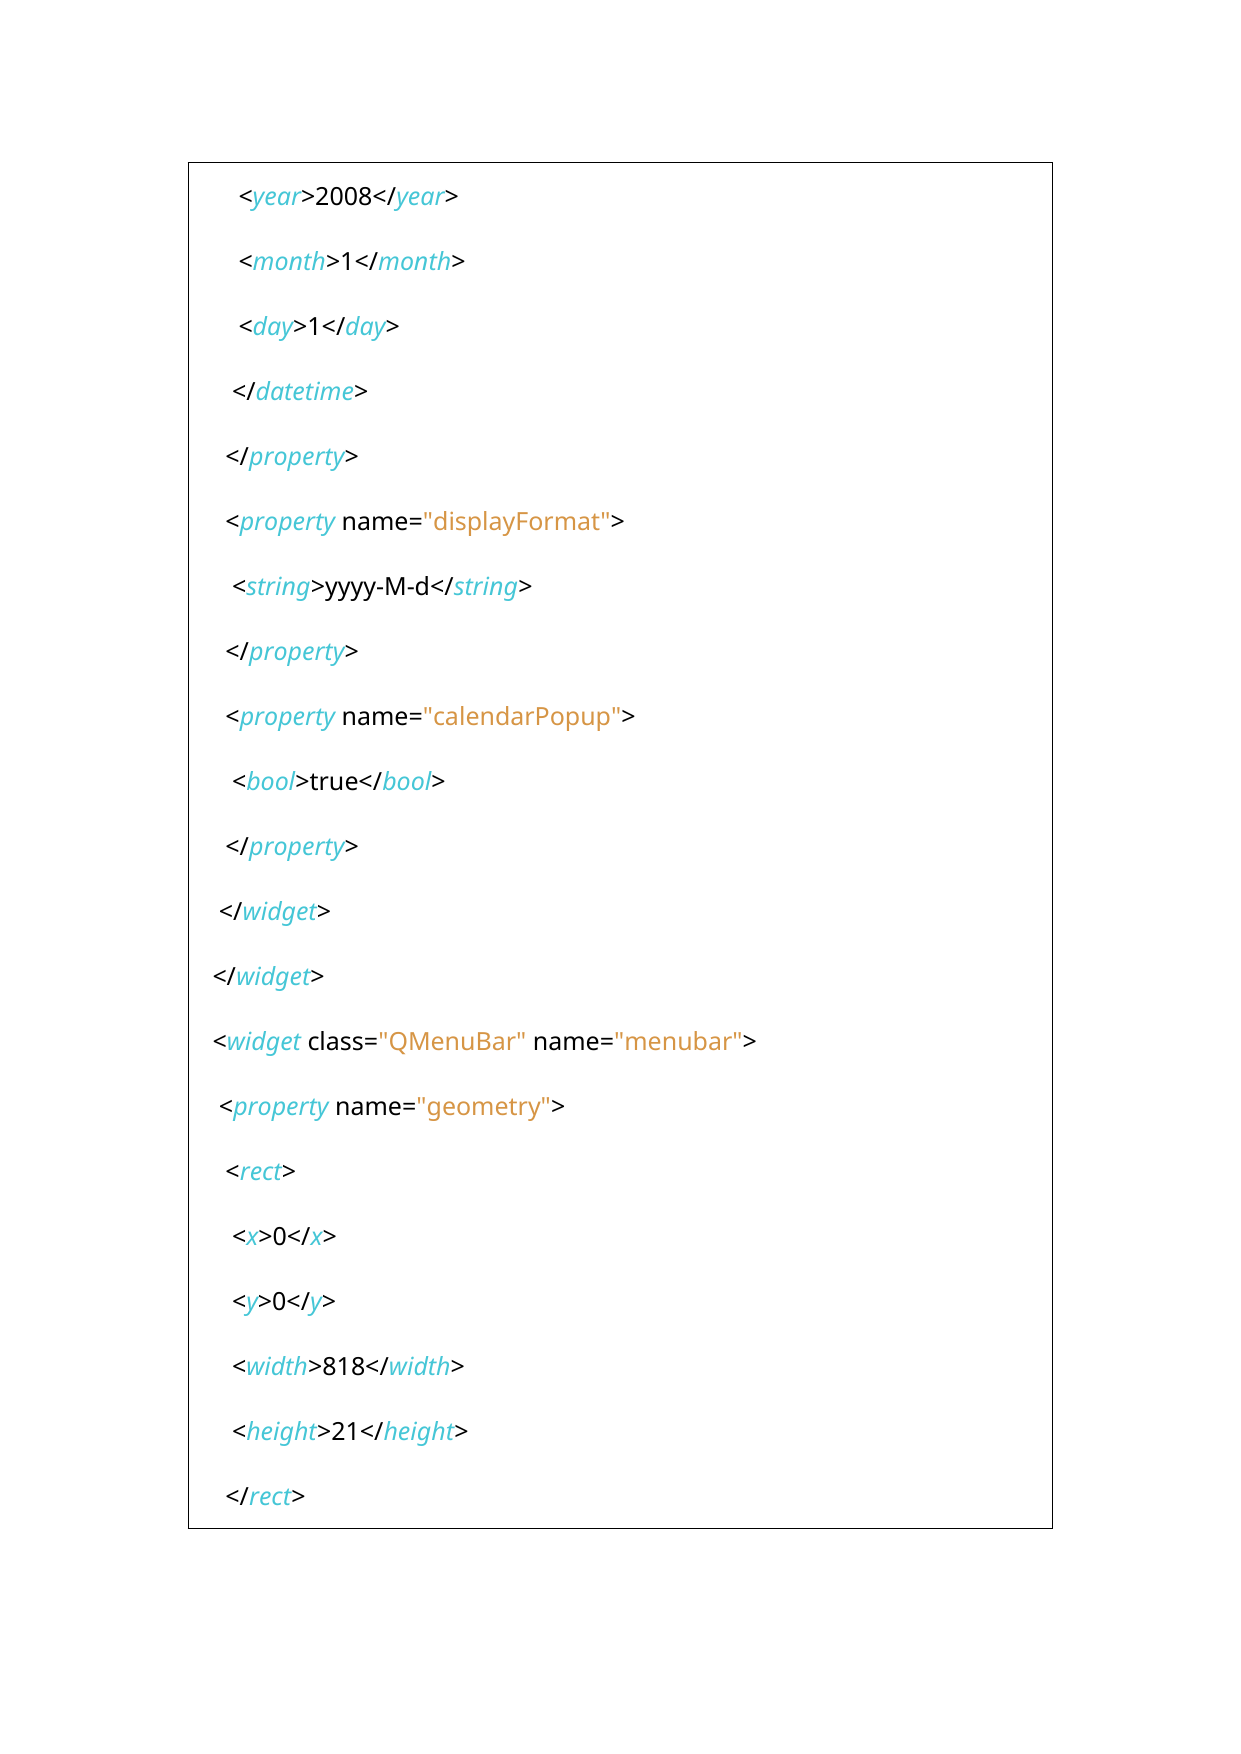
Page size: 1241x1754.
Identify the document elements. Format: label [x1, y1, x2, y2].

table_header [189, 163, 1052, 1528]
